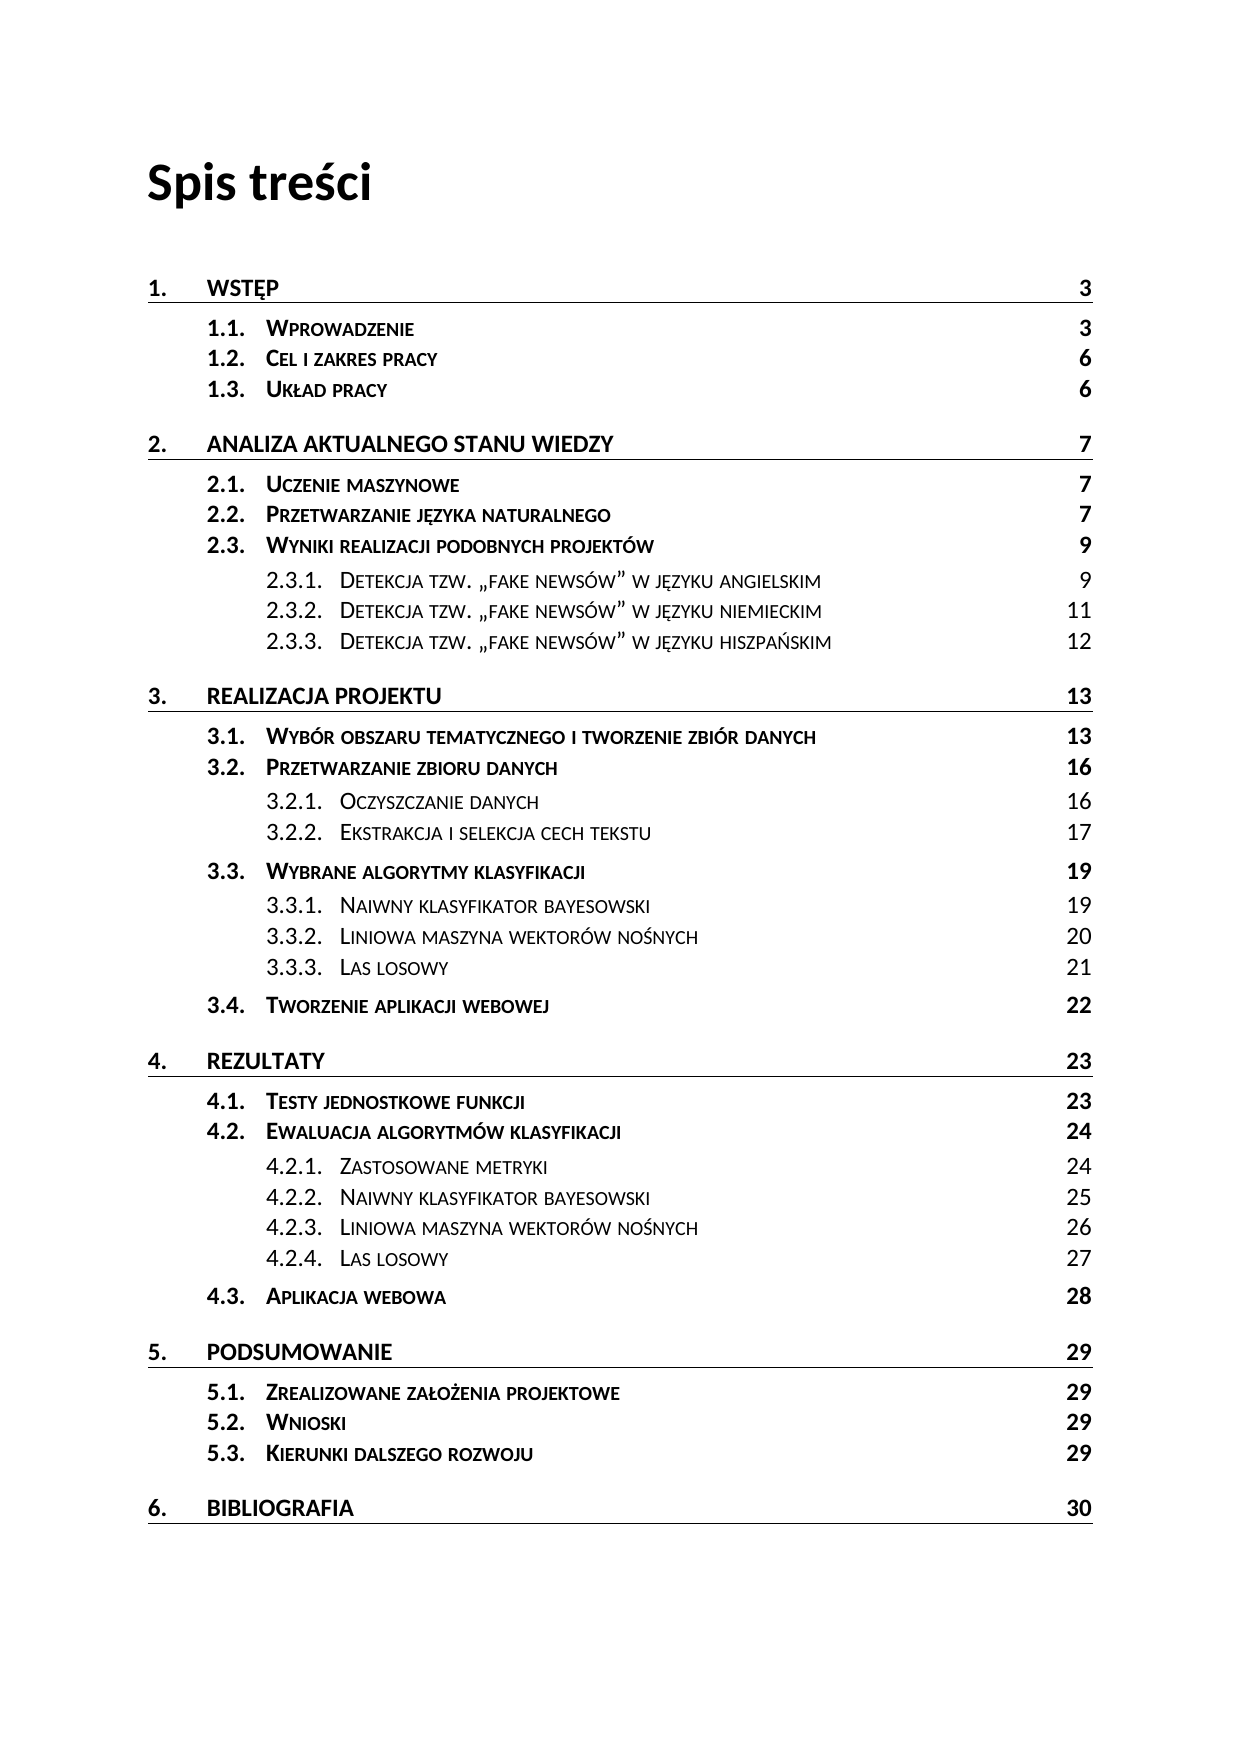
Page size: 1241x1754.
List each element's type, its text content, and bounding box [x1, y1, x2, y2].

text 2.3.3. Detekcja tzw. „fake newsów” w języku hiszpańskim 12 [266, 625, 1093, 655]
text 2.3.2. Detekcja tzw. „fake newsów” w języku niemieckim 11 [266, 594, 1093, 625]
text 6. Bibliografia 30 [148, 1492, 1093, 1523]
text 3.3. Wybrane algorytmy klasyfikacji 19 [207, 855, 1093, 885]
text 2. Analiza aktualnego stanu wiedzy 7 [148, 428, 1093, 459]
text 4. Rezultaty 23 [148, 1045, 1093, 1076]
text 1.1. Wprowadzenie 3 [207, 312, 1093, 342]
text 4.2.4. Las losowy 27 [266, 1242, 1093, 1272]
text 1.2. Cel i zakres pracy 6 [207, 342, 1093, 373]
text 2.2. Przetwarzanie języka naturalnego 7 [207, 499, 1093, 529]
text 3.2.2. Ekstrakcja i selekcja cech tekstu 17 [266, 816, 1093, 847]
text 1. Wstęp 3 [148, 272, 1093, 302]
text 3. Realizacja projektu 13 [148, 680, 1093, 711]
text 3.3.1. Naiwny klasyfikator bayesowski 19 [266, 889, 1093, 920]
text 3.3.3. Las losowy 21 [266, 951, 1093, 981]
text 2.1. Uczenie maszynowe 7 [207, 468, 1093, 499]
text 1.3. Układ pracy 6 [207, 373, 1093, 403]
text 3.2.1. Oczyszczanie danych 16 [266, 786, 1093, 816]
text 5.3. Kierunki dalszego rozwoju 29 [207, 1437, 1093, 1467]
text Spis treści [148, 148, 1093, 214]
text 3.2. Przetwarzanie zbioru danych 16 [207, 751, 1093, 781]
text 4.2. Ewaluacja algorytmów klasyfikacji 24 [207, 1115, 1093, 1146]
text 4.2.1. Zastosowane metryki 24 [266, 1150, 1093, 1181]
text 5. Podsumowanie 29 [148, 1336, 1093, 1367]
text 5.1. Zrealizowane założenia projektowe 29 [207, 1376, 1093, 1406]
text 2.3.1. Detekcja tzw. „fake newsów” w języku angielskim 9 [266, 564, 1093, 594]
text 4.2.3. Liniowa maszyna wektorów nośnych 26 [266, 1211, 1093, 1242]
text 4.3. Aplikacja webowa 28 [207, 1281, 1093, 1311]
text 3.1. Wybór obszaru tematycznego i tworzenie zbiór danych 13 [207, 720, 1093, 751]
text 3.4. Tworzenie aplikacji webowej 22 [207, 989, 1093, 1020]
text 5.2. Wnioski 29 [207, 1406, 1093, 1437]
text 3.3.2. Liniowa maszyna wektorów nośnych 20 [266, 920, 1093, 951]
text 4.1. Testy jednostkowe funkcji 23 [207, 1085, 1093, 1115]
text 2.3. Wyniki realizacji podobnych projektów 9 [207, 529, 1093, 560]
text 4.2.2. Naiwny klasyfikator bayesowski 25 [266, 1181, 1093, 1211]
